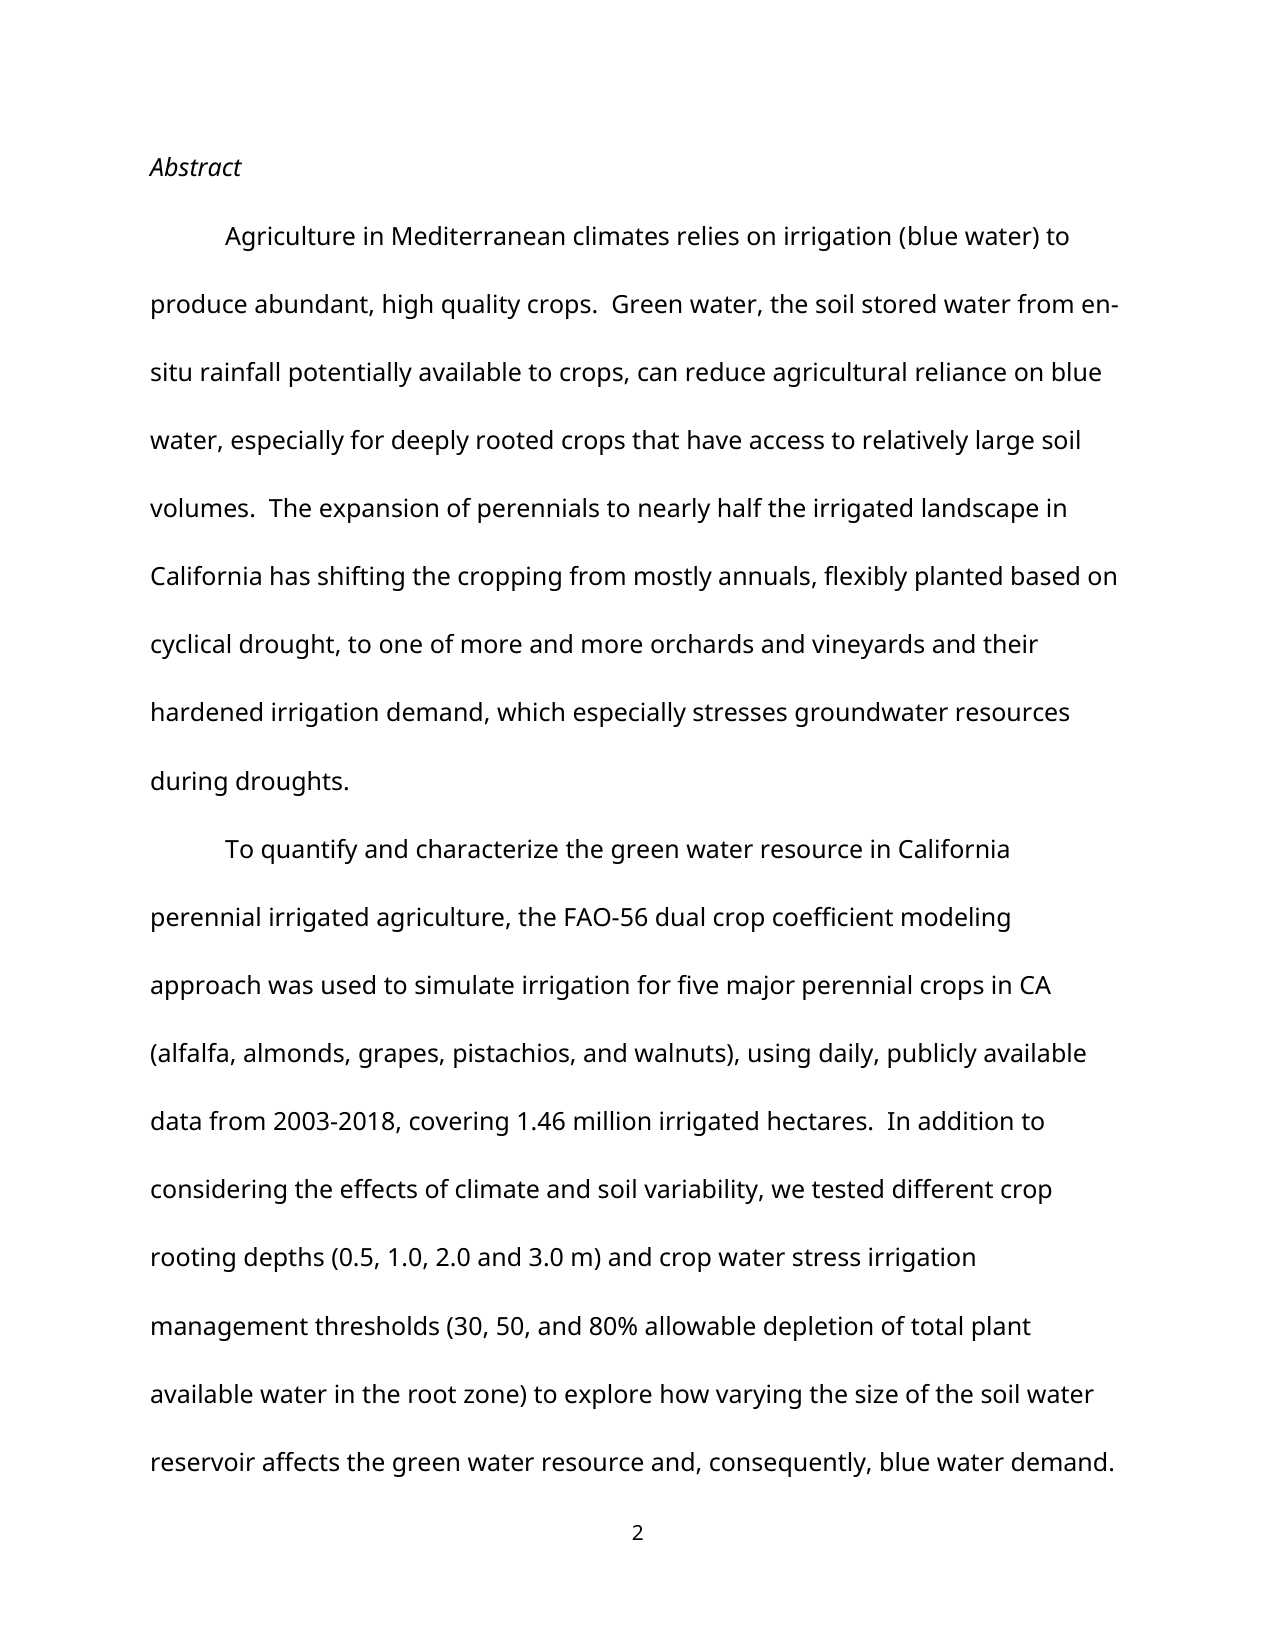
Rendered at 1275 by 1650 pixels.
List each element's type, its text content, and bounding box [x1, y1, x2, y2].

text To quantify and characterize the green water resource in California perennial irrigated agriculture, the FAO-56 dual crop coefficient modeling approach was used to simulate irrigation for five major perennial crops in CA (alfalfa, almonds, grapes, pistachios, and walnuts), using daily, publicly available data from 2003-2018, covering 1.46 million irrigated hectares. In addition to considering the effects of climate and soil variability, we tested different crop rooting depths (0.5, 1.0, 2.0 and 3.0 m) and crop water stress irrigation management thresholds (30, 50, and 80% allowable depletion of total plant available water in the root zone) to explore how varying the size of the soil water reservoir affects the green water resource and, consequently, blue water demand. [150, 831, 1125, 1478]
text Agriculture in Mediterranean climates relies on irrigation (blue water) to produce abundant, high quality crops. Green water, the soil stored water from en-situ rainfall potentially available to crops, can reduce agricultural reliance on blue water, especially for deeply rooted crops that have access to relatively large soil volumes. The expansion of perennials to nearly half the irrigated landscape in California has shifting the cropping from mostly annuals, flexibly planted based on cyclical drought, to one of more and more orchards and vineyards and their hardened irrigation demand, which especially stresses groundwater resources during droughts. [150, 218, 1125, 797]
text Abstract [150, 150, 1125, 184]
